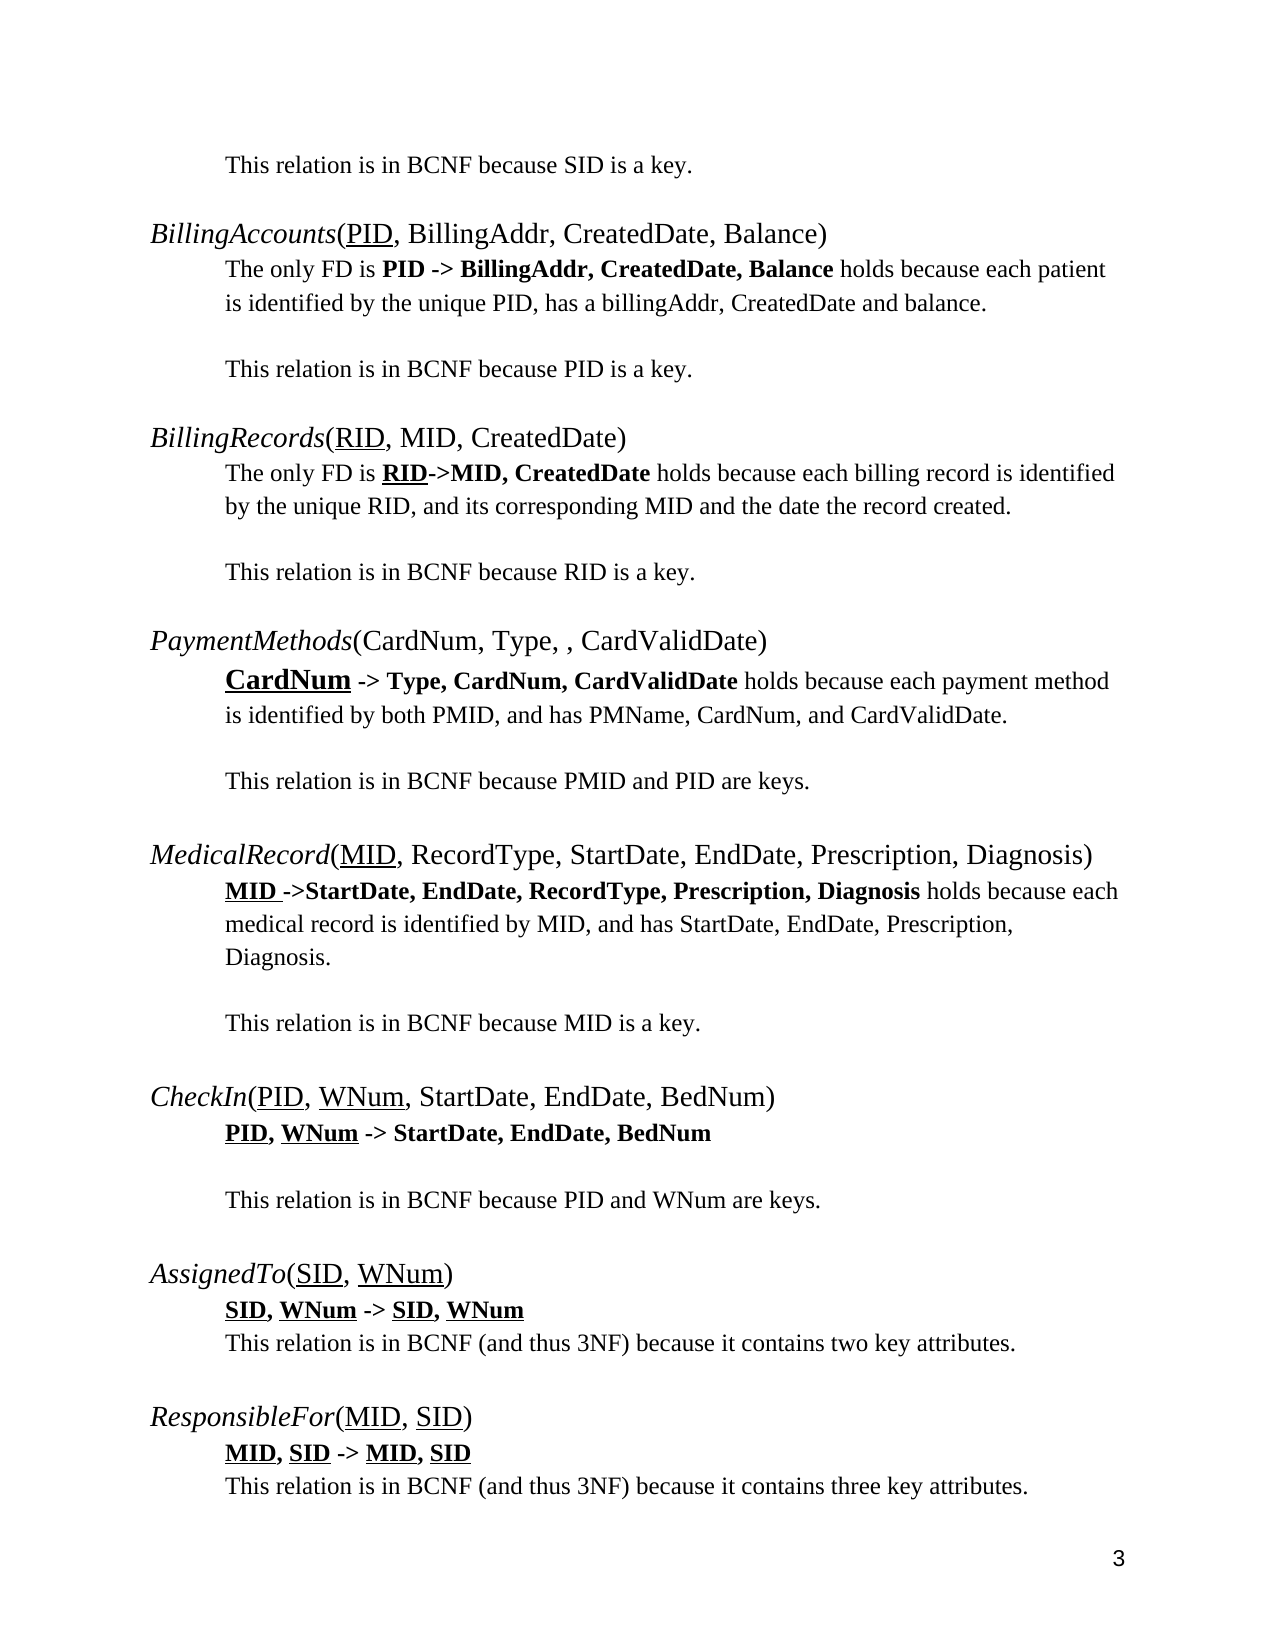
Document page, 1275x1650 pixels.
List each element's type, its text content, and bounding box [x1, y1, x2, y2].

text BillingRecords(RID, MID, CreatedDate) [150, 420, 1125, 453]
text PaymentMethods(CardNum, Type, , CardValidDate) [150, 623, 1125, 657]
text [169, 1328, 1125, 1357]
text MedicalRecord(MID, RecordType, StartDate, EndDate, Prescription, Diagnosis) [150, 837, 1125, 871]
text This relation is in BCNF (and thus 3NF) because it contains three key attributes. [150, 1471, 1125, 1500]
text This relation is in BCNF because PMID and PID are keys. [169, 766, 1125, 794]
text This relation is in BCNF because RID is a key. [150, 557, 1125, 586]
text This relation is in BCNF because PID and WNum are keys. [150, 1185, 1125, 1213]
text This relation is in BCNF because MID is a key. [150, 1008, 1125, 1037]
text This relation is in BCNF because SID is a key. [150, 150, 1125, 179]
text This relation is in BCNF because PID is a key. [150, 354, 1125, 382]
text CardNum -> Type, CardNum, CardValidDate holds because each payment method is identified by both PMID, and has PMName, CardNum, and CardValidDate. [225, 662, 1125, 728]
text MID, SID -> MID, SID [150, 1438, 1125, 1467]
text The only FD is PID -> BillingAddr, CreatedDate, Balance holds because each patient is identified by the unique PID, has a billingAddr, CreatedDate and balance. [225, 254, 1125, 316]
text AssignedTo(SID, WNum) [150, 1256, 1125, 1290]
text PID, WNum -> StartDate, EndDate, BedNum [150, 1118, 1125, 1147]
text ResponsibleFor(MID, SID) [150, 1399, 1125, 1433]
text SID, WNum -> SID, WNum [225, 1295, 1125, 1324]
text CheckIn(PID, WNum, StartDate, EndDate, BedNum) [150, 1079, 1125, 1113]
text The only FD is RID->MID, CreatedDate holds because each billing record is identified by the unique RID, and its corresponding MID and the date the record created. [225, 458, 1125, 520]
text BillingAccounts(PID, BillingAddr, CreatedDate, Balance) [150, 216, 1125, 249]
text MID ->StartDate, EndDate, RecordType, Prescription, Diagnosis holds because each medical record is identified by MID, and has StartDate, EndDate, Prescription, Diagnosis. [225, 876, 1125, 971]
